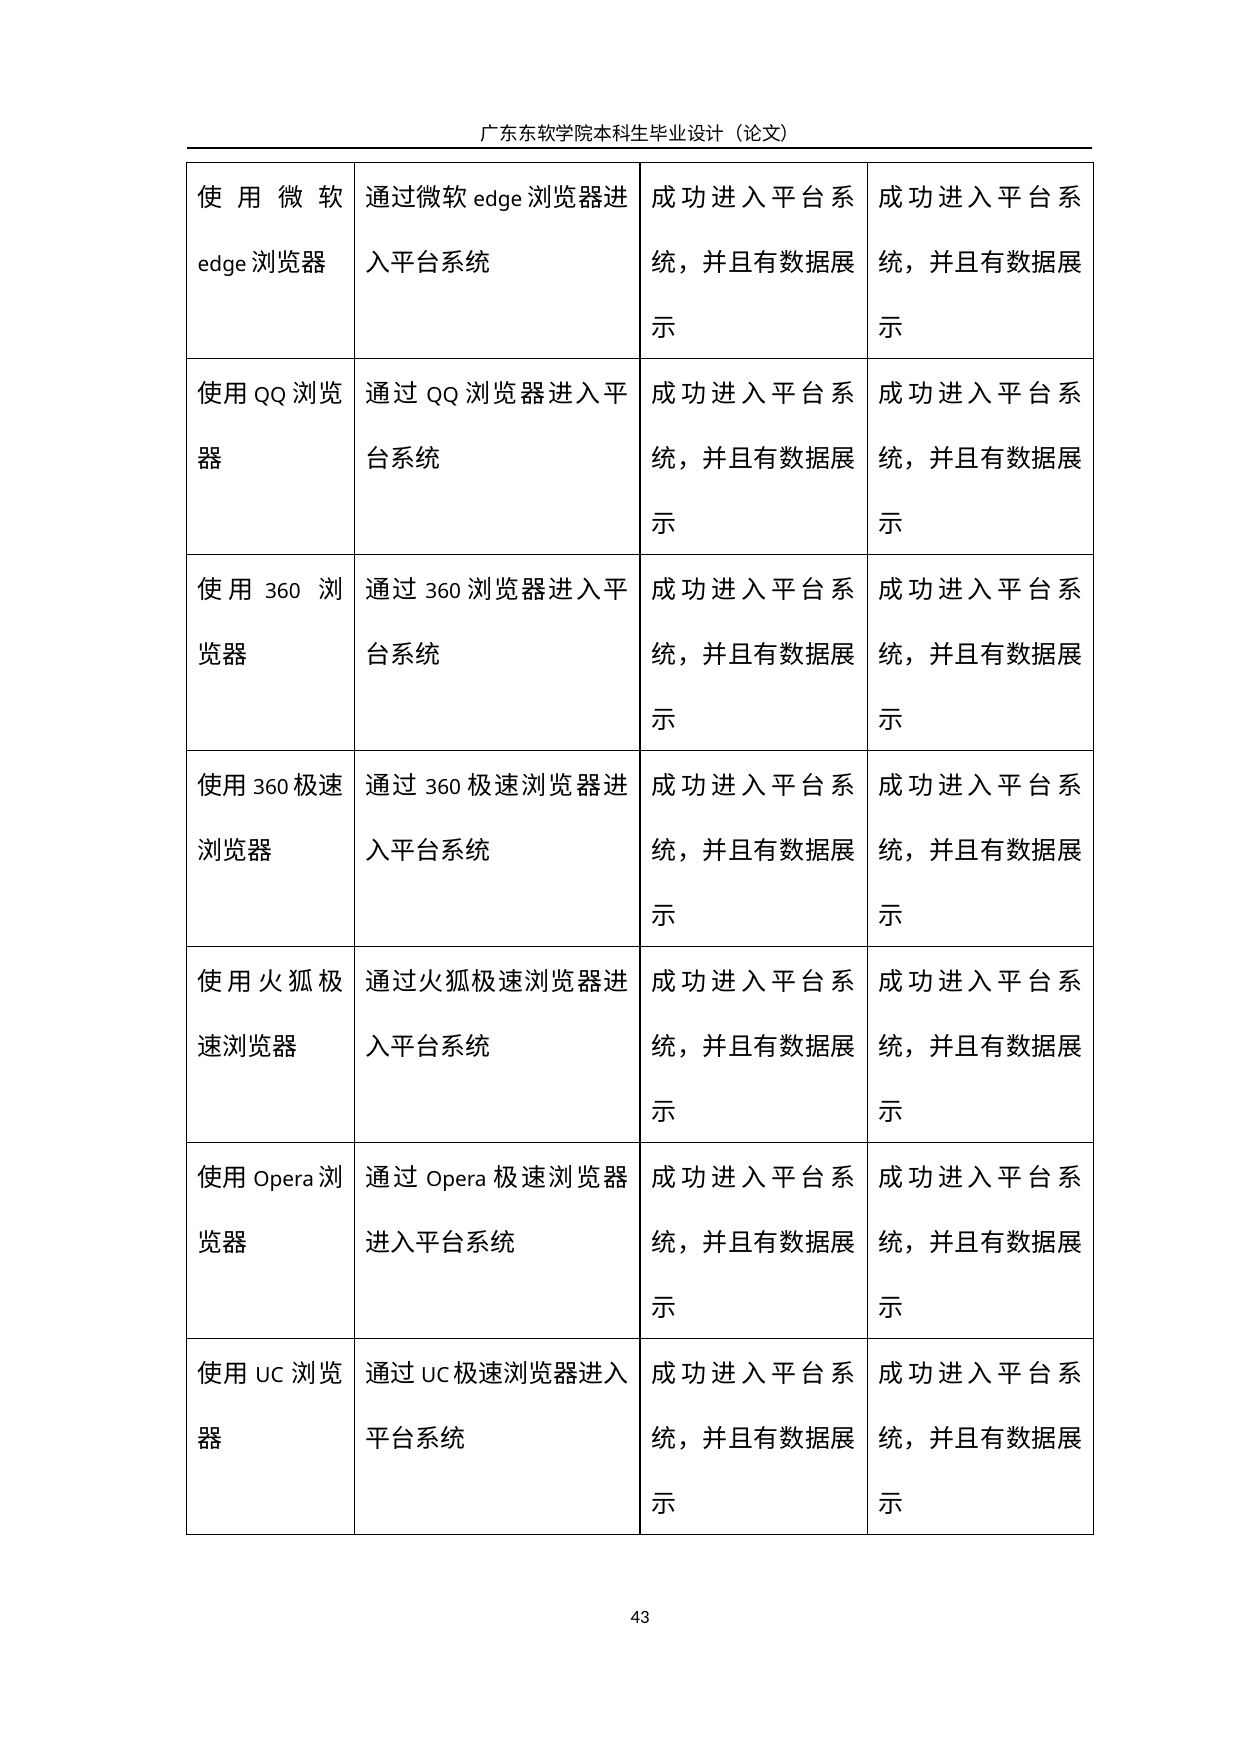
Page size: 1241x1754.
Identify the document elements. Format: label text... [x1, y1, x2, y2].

table_cell 使用Opera浏览器 [187, 1143, 354, 1338]
table_cell 成功进入平台系统，并且有数据展示 [641, 751, 867, 946]
table_cell 通过火狐极速浏览器进入平台系统 [355, 947, 639, 1142]
table_cell 使用火狐极速浏览器 [187, 947, 354, 1142]
table_cell 成功进入平台系统，并且有数据展示 [641, 1339, 867, 1534]
table_cell 成功进入平台系统，并且有数据展示 [641, 163, 867, 358]
table_cell 使用QQ 浏览器 [187, 359, 354, 554]
table_cell 通过360极速浏览器进入平台系统 [355, 751, 639, 946]
table_cell 通过360浏览器进入平台系统 [355, 555, 639, 750]
table_cell 成功进入平台系统，并且有数据展示 [641, 1143, 867, 1338]
table_cell 通过UC极速浏览器进入平台系统 [355, 1339, 639, 1534]
table_cell 通过QQ浏览器进入平台系统 [355, 359, 639, 554]
table_cell 通过Opera极速浏览器进入平台系统 [355, 1143, 639, 1338]
table_cell 成功进入平台系统，并且有数据展示 [868, 947, 1093, 1142]
table_cell 成功进入平台系统，并且有数据展示 [868, 163, 1093, 358]
table_cell 使用360 浏览器 [187, 555, 354, 750]
table_cell 成功进入平台系统，并且有数据展示 [868, 359, 1093, 554]
table_cell 成功进入平台系统，并且有数据展示 [641, 555, 867, 750]
table_cell 通过微软edge浏览器进入平台系统 [355, 163, 639, 358]
table_cell 使用360极速浏览器 [187, 751, 354, 946]
table_cell 使用UC 浏览器 [187, 1339, 354, 1534]
table_cell 成功进入平台系统，并且有数据展示 [868, 555, 1093, 750]
table_cell 成功进入平台系统，并且有数据展示 [868, 1143, 1093, 1338]
table_cell 成功进入平台系统，并且有数据展示 [868, 1339, 1093, 1534]
table_cell 成功进入平台系统，并且有数据展示 [641, 359, 867, 554]
table_cell 使用微软edge浏览器 [187, 163, 354, 358]
table_cell 成功进入平台系统，并且有数据展示 [868, 751, 1093, 946]
table_cell 成功进入平台系统，并且有数据展示 [641, 947, 867, 1142]
